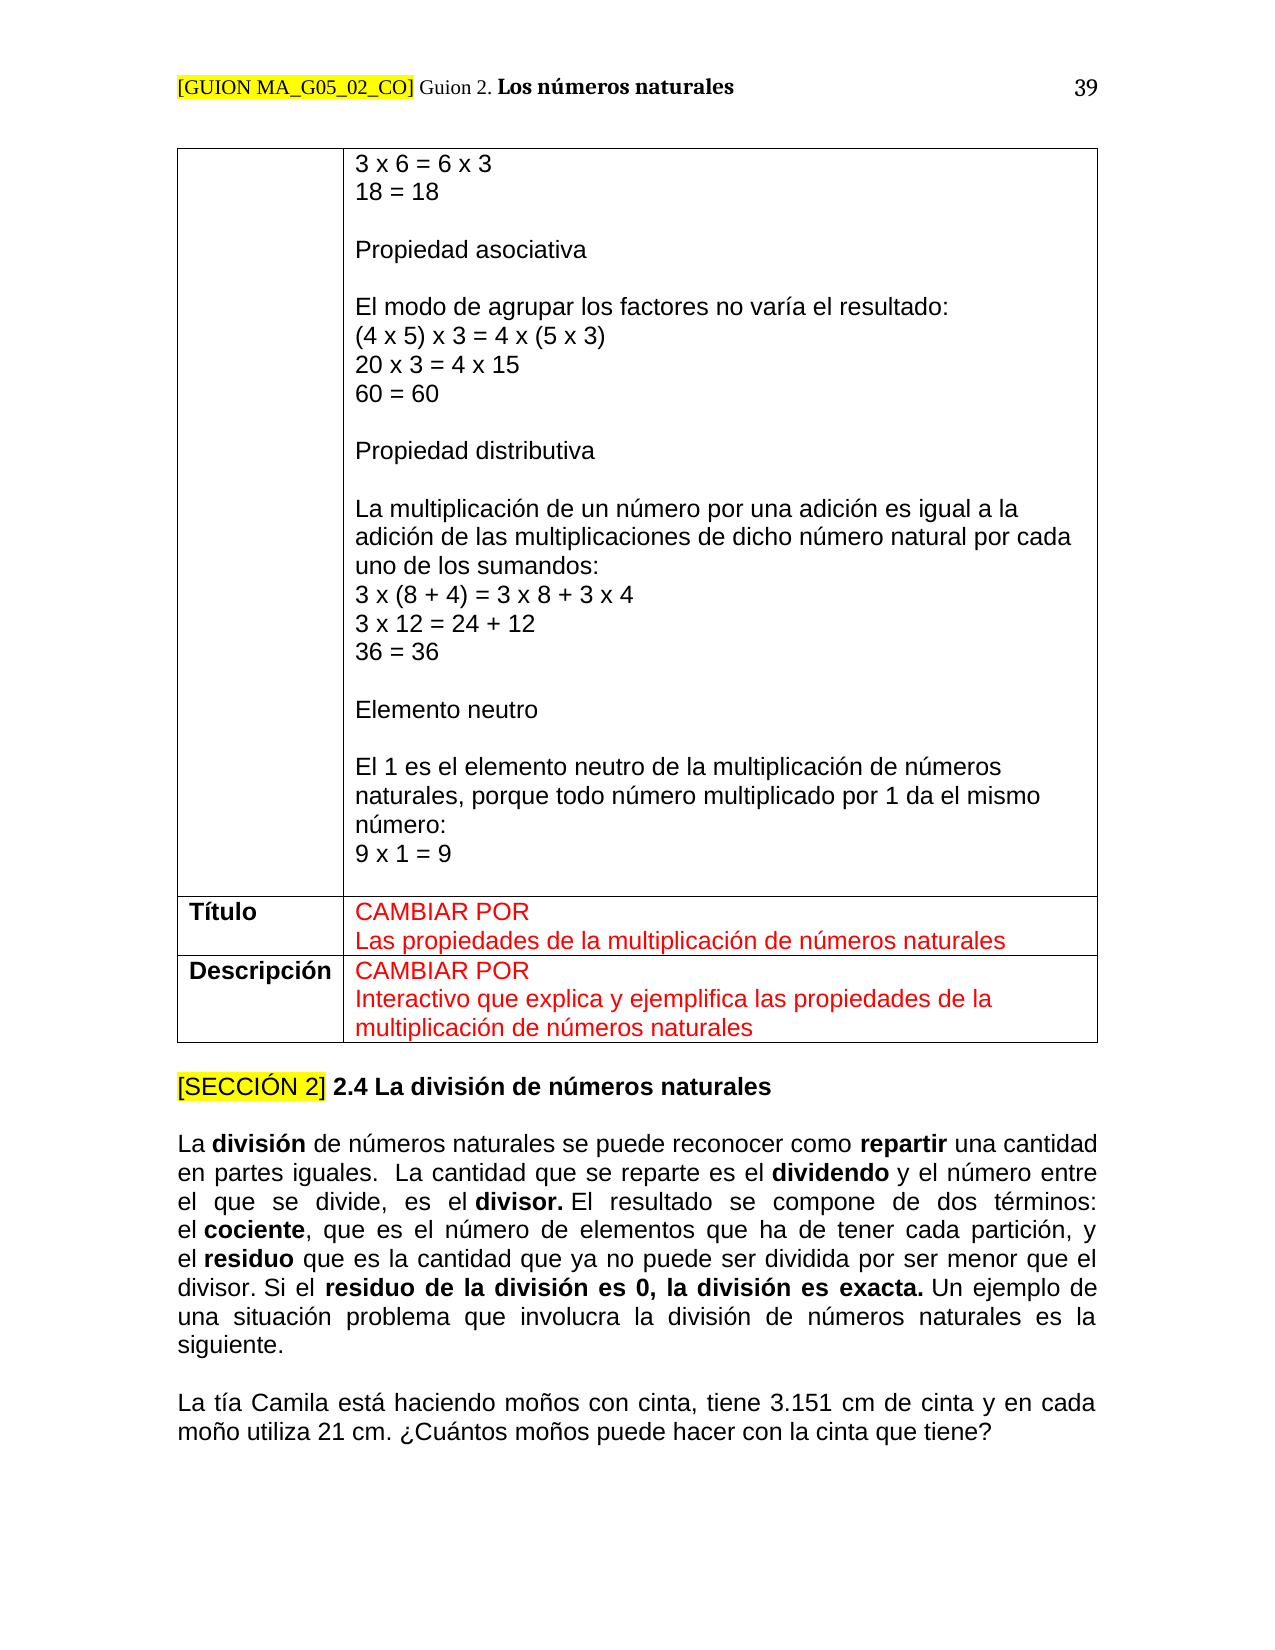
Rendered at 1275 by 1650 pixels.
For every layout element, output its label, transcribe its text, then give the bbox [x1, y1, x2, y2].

table_cell CAMBIAR POR Interactivo que explica y ejemplifica las propiedades de la multiplicación de números naturales [344, 956, 1097, 1042]
table_cell CAMBIAR POR Las propiedades de la multiplicación de números naturales [344, 897, 1097, 955]
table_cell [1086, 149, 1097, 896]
table_cell Título [178, 897, 343, 955]
text La tía Camila está haciendo moños con cinta, tiene 3.151 cm de cinta y en cada moño utiliza 21 cm. ¿Cuántos moños puede hacer con la cinta que tiene? [177, 1388, 1098, 1446]
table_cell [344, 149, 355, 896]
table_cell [178, 149, 343, 896]
text La división de números naturales se puede reconocer como repartir una cantidad en partes iguales. La cantidad que se reparte es el dividendo y el número entre el que se divide, es el divisor. El resultado se compone de dos términos: el cociente, que es el número de elementos que ha de tener cada partición, y el residuo que es la cantidad que ya no puede ser dividida por ser menor que el divisor. Si el residuo de la división es 0, la división es exacta. Un ejemplo de una situación problema que involucra la división de números naturales es la siguiente. [177, 1129, 1098, 1359]
text [SECCIÓN 2] 2.4 La división de números naturales [326, 1072, 1098, 1101]
table_cell Descripción [178, 956, 343, 1042]
